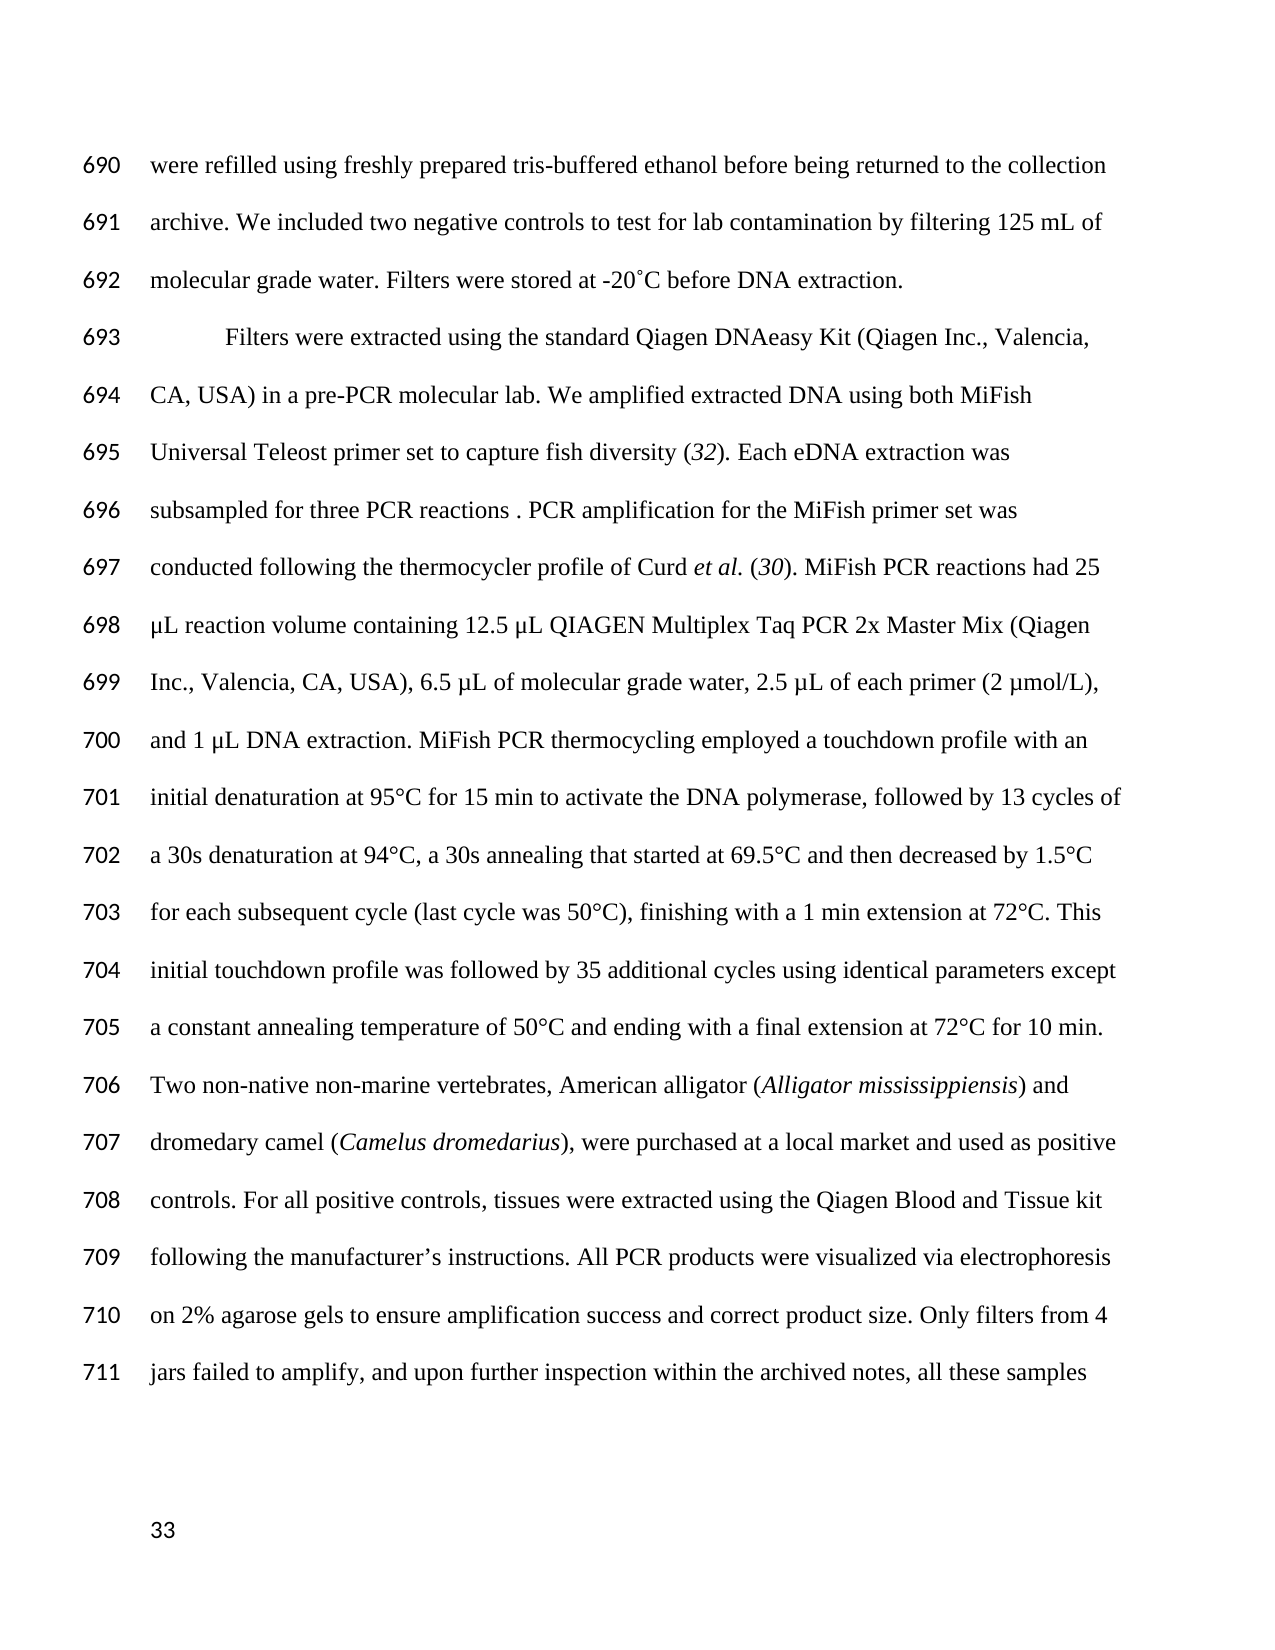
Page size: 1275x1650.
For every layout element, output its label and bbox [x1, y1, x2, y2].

text [150, 150, 1125, 294]
text [150, 322, 1125, 1386]
